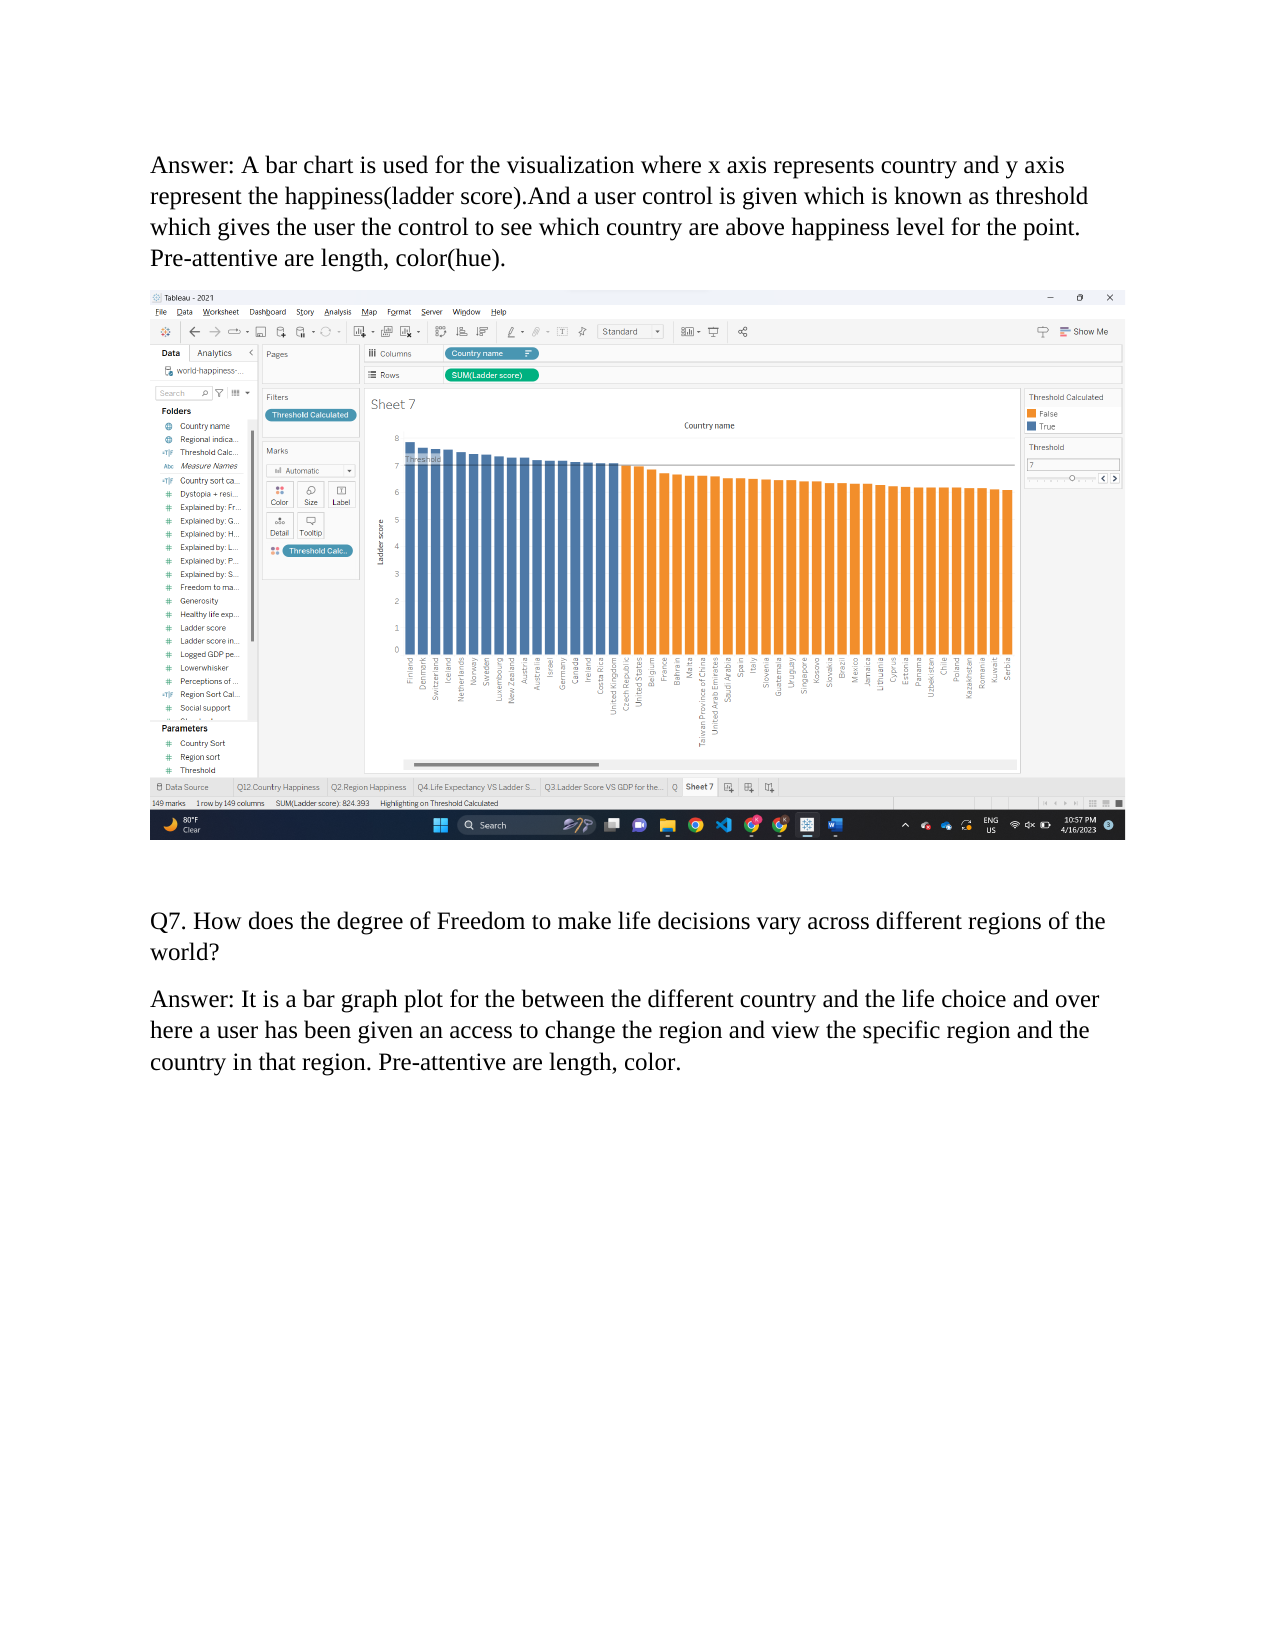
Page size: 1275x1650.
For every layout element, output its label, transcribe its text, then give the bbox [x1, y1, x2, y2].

text Answer: A bar chart is used for the visualization where x axis represents country and y axis represent the happiness(ladder score).And a user control is given which is known as threshold which gives the user the control to see which country are above happiness level for the point. Pre-attentive are length, color(hue). [150, 150, 1125, 272]
picture [150, 290, 1125, 840]
text Q7. How does the degree of Freedom to make life decisions vary across different regions of the world? [150, 906, 1125, 966]
text Answer: It is a bar graph plot for the between the different country and the life choice and over here a user has been given an access to change the region and view the specific region and the country in that region. Pre-attentive are length, color. [150, 984, 1125, 1075]
